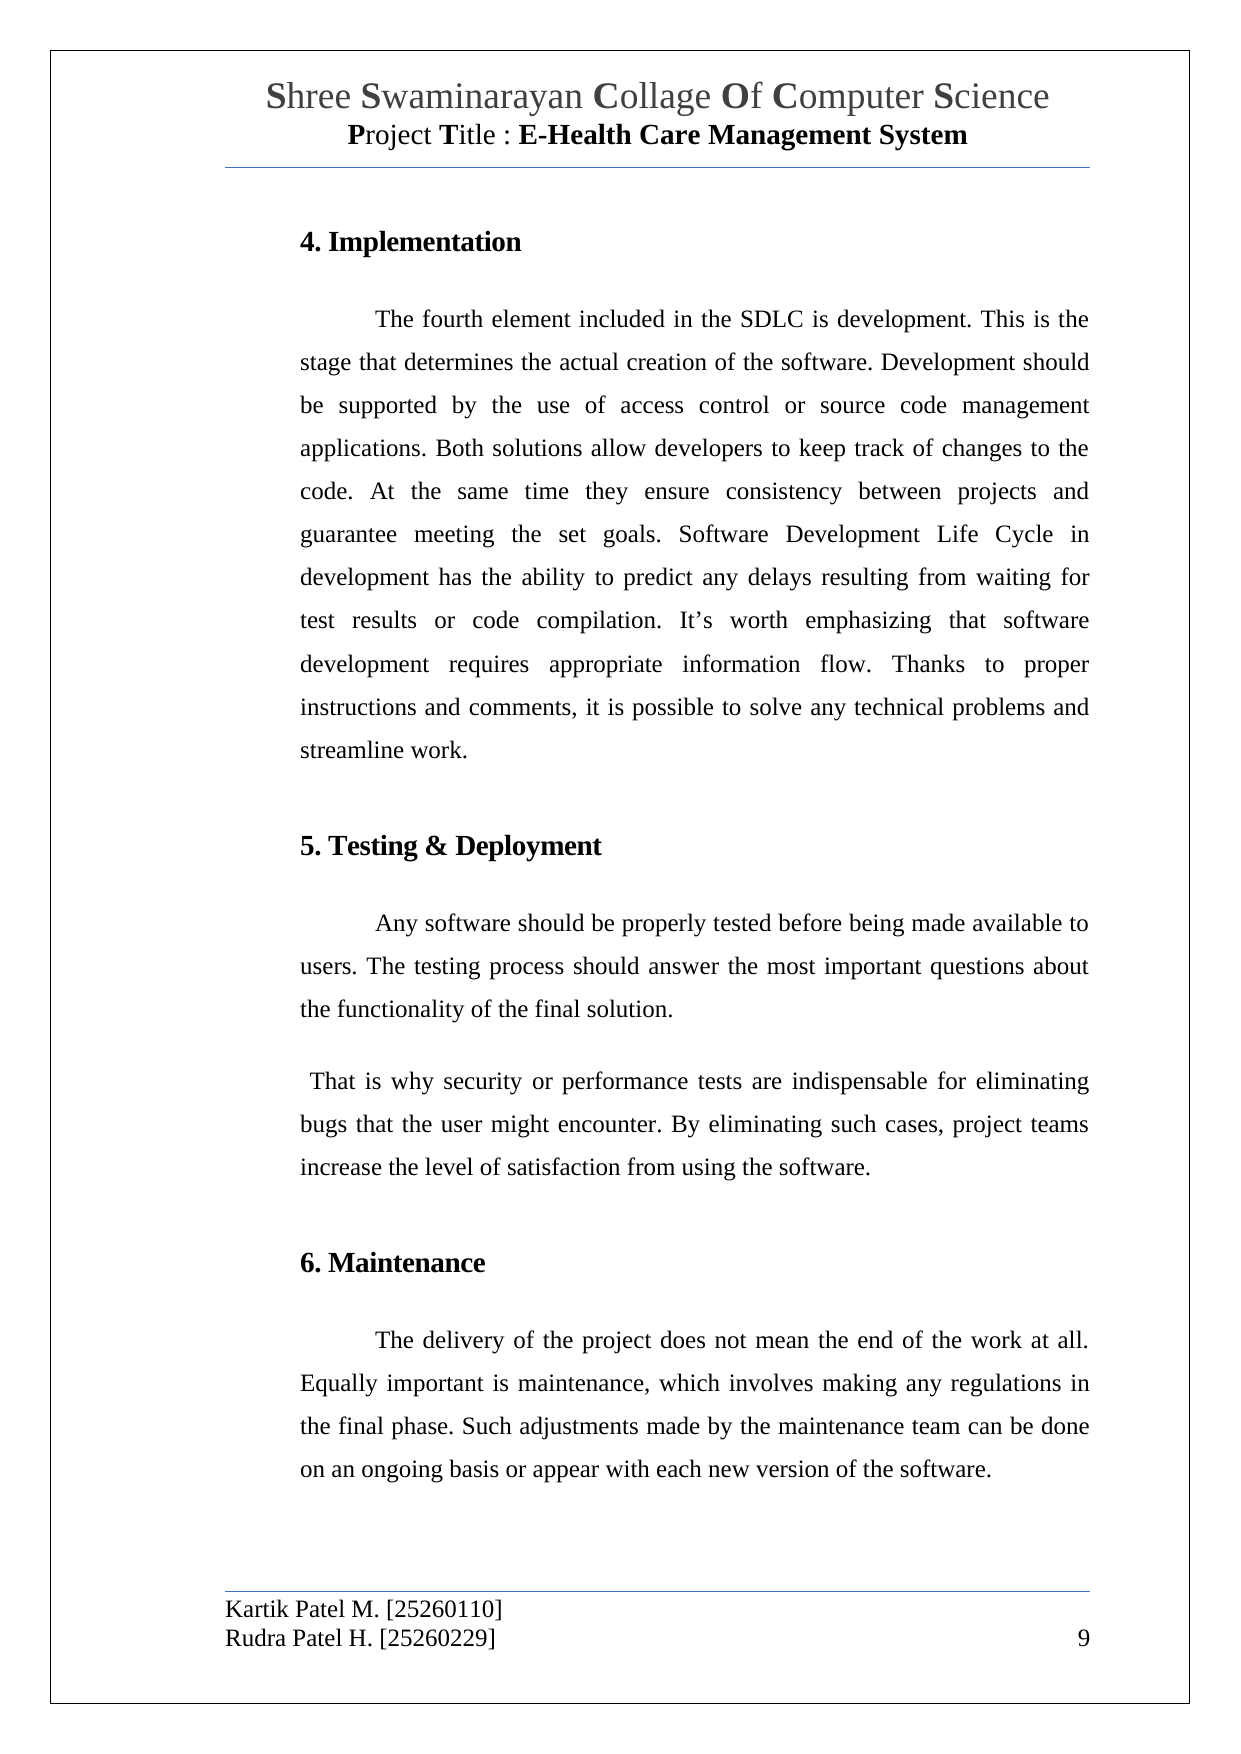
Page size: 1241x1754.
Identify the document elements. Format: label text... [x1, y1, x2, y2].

text The delivery of the project does not mean the end of the work at all. Equally important is maintenance, which involves making any regulations in the final phase. Such adjustments made by the maintenance team can be done on an ongoing basis or appear with each new version of the software. [300, 1325, 1090, 1483]
subtitle 5. Testing & Deployment [300, 828, 1090, 862]
text Any software should be properly tested before being made available to users. The testing process should answer the most important questions about the functionality of the final solution. [300, 908, 1090, 1023]
subtitle 4. Implementation [300, 224, 1090, 258]
subtitle 6. Maintenance [300, 1246, 1090, 1279]
text That is why security or performance tests are indispensable for eliminating bugs that the user might encounter. By eliminating such cases, project teams increase the level of satisfaction from using the software. [300, 1066, 1090, 1181]
text The fourth element included in the SDLC is development. This is the stage that determines the actual creation of the software. Development should be supported by the use of access control or source code management applications. Both solutions allow developers to keep track of changes to the code. At the same time they ensure consistency between projects and guarantee meeting the set goals. Software Development Life Cycle in development has the ability to predict any delays resulting from waiting for test results or code compilation. It’s worth emphasizing that software development requires appropriate information flow. Thanks to proper instructions and comments, it is possible to solve any technical problems and streamline work. [300, 304, 1090, 764]
